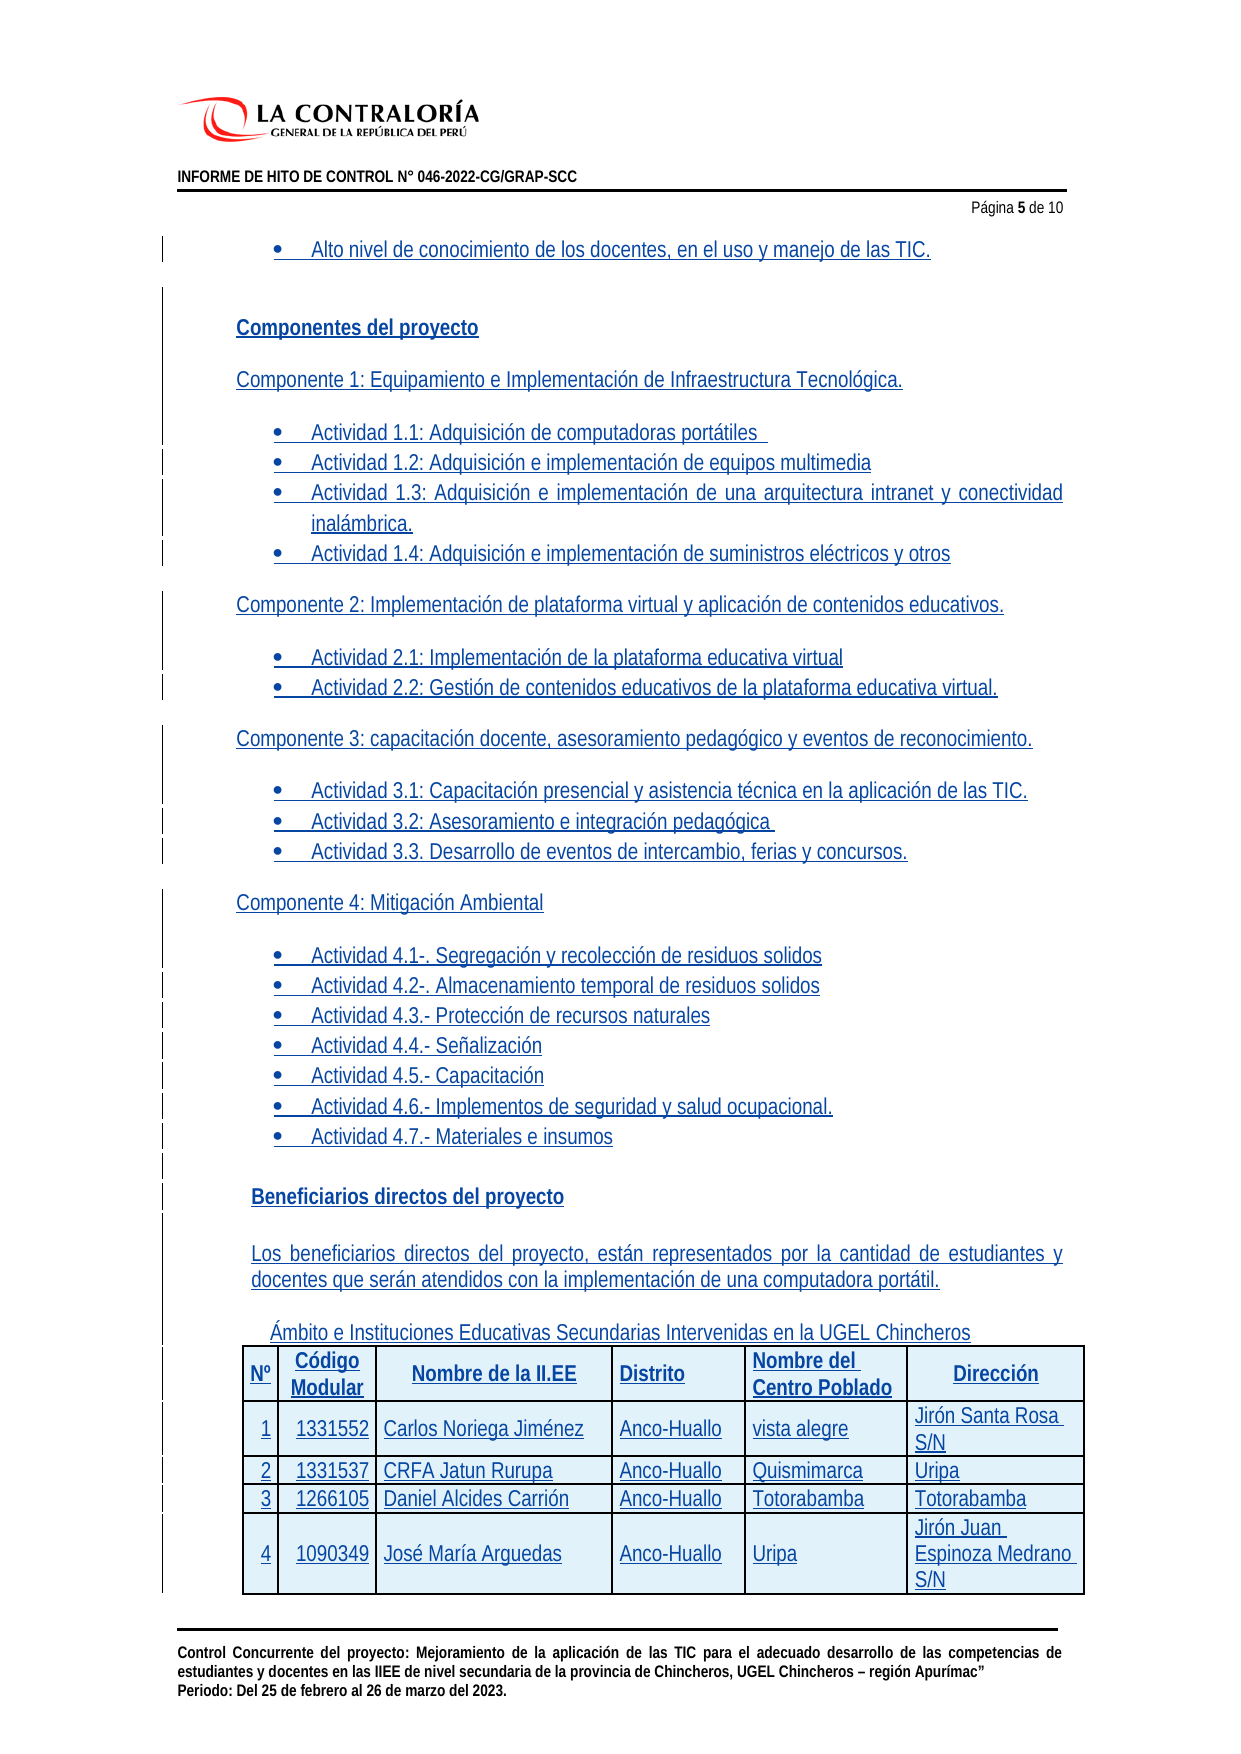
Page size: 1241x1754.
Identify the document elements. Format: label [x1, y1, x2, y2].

picture [177, 73, 479, 167]
